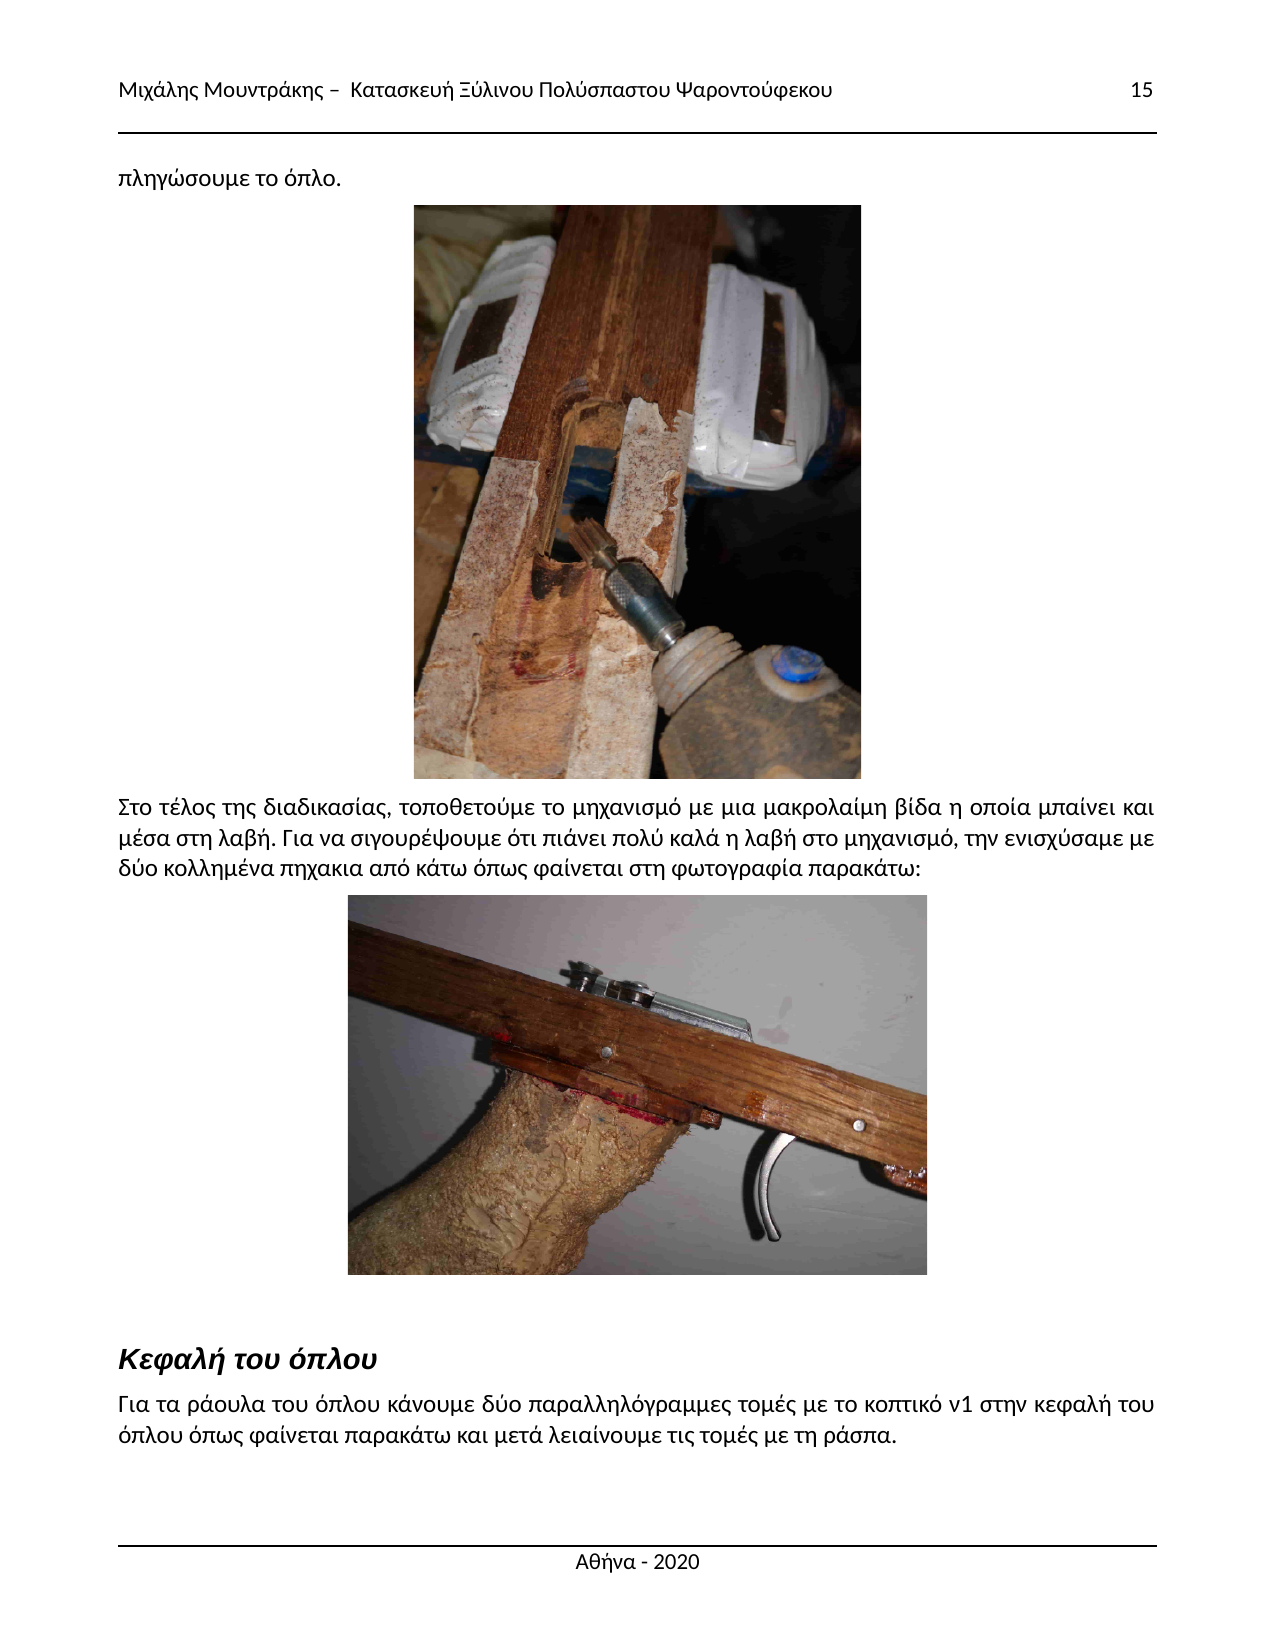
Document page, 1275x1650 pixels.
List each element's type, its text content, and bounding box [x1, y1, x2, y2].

picture [413, 205, 862, 779]
picture [347, 895, 928, 1275]
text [118, 162, 1157, 193]
text Στο τέλος της διαδικασίας, τοποθετούμε το μηχανισμό με μια μακρολαίμη βίδα η οποία μπαίνει και μέσα στη λαβή. Για να σιγουρέψουμε ότι πιάνει πολύ καλά η λαβή στο μηχανισμό, την ενισχύσαμε με δύο κολλημένα πηχακια από κάτω όπως φαίνεται στη φωτογραφία παρακάτω: [118, 791, 1157, 883]
subtitle Κεφαλή του όπλου [118, 1342, 1157, 1376]
text Για τα ράουλα του όπλου κάνουμε δύο παραλληλόγραμμες τομές με το κοπτικό ν1 στην κεφαλή του όπλου όπως φαίνεται παρακάτω και μετά λειαίνουμε τις τομές με τη ράσπα. [118, 1388, 1157, 1449]
